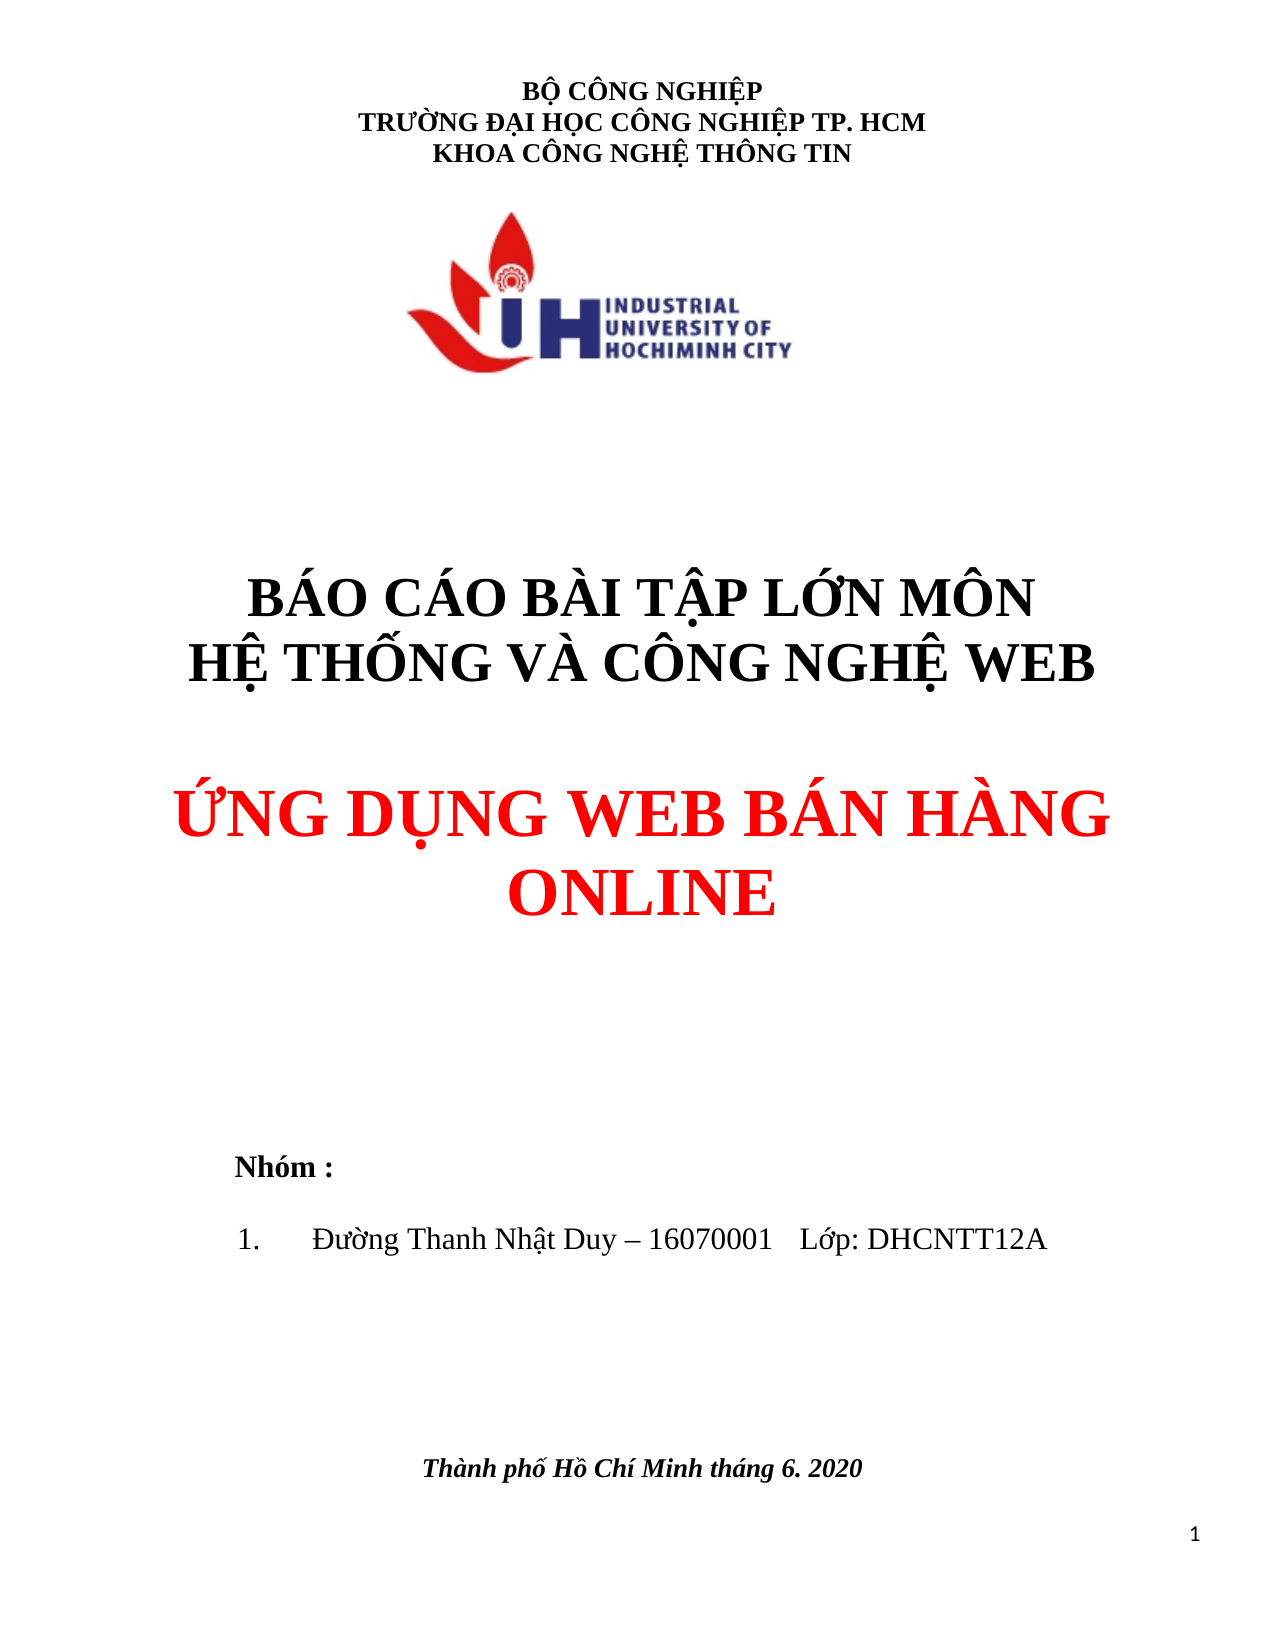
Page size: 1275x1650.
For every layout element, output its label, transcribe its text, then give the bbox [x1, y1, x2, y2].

text KHOA CÔNG NGHỆ THÔNG TIN [84, 137, 1200, 168]
text BÁO CÁO BÀI TẬP LỚN MÔN [84, 564, 1200, 628]
text BỘ CÔNG NGHIỆP [84, 75, 1200, 106]
text HỆ THỐNG VÀ CÔNG NGHỆ WEB [84, 628, 1200, 693]
text Nhóm : [84, 1148, 1200, 1184]
text Thành phố Hồ Chí Minh tháng 6. 2020NHẬN XÉT CỦA GIÁO VIÊN HƯỚNG DẪN [84, 1452, 1200, 1483]
list Đường Thanh Nhật Duy – 16070001 Lớp: DHCNTT12A [84, 1220, 1200, 1256]
picture [401, 212, 794, 376]
text TRƯỜNG ĐẠI HỌC CÔNG NGHIỆP TP. HCM [84, 106, 1200, 137]
text ỨNG DỤNG WEB BÁN HÀNG ONLINE [84, 772, 1200, 930]
